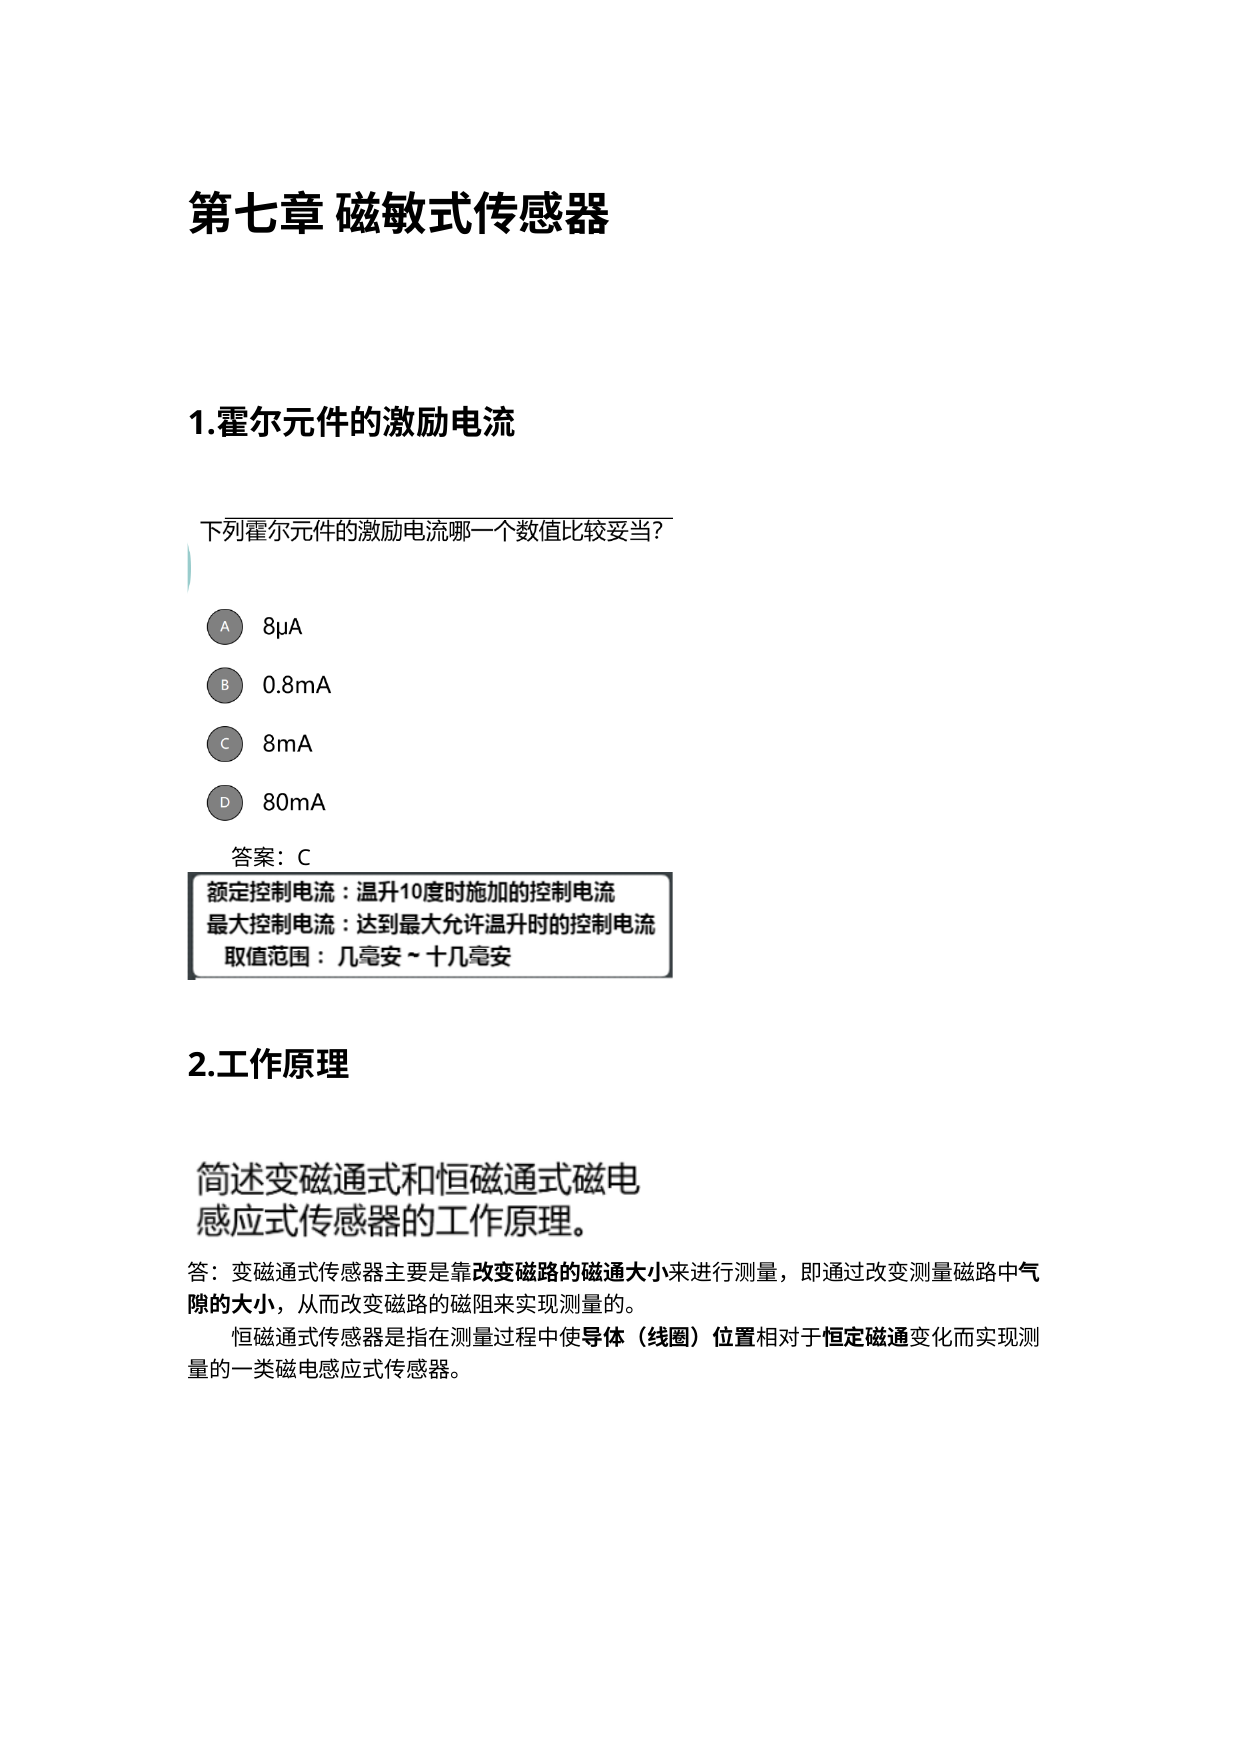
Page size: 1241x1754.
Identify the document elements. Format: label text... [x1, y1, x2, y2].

picture [187, 514, 673, 827]
text 恒磁通式传感器是指在测量过程中使导体（线圈）位置相对于恒定磁通变化而实现测量的一类磁电感应式传感器。 [187, 1319, 1053, 1384]
picture [187, 1156, 654, 1246]
subtitle 1.霍尔元件的激励电流 [187, 387, 1053, 452]
subtitle 第七章 磁敏式传感器 [187, 162, 1053, 259]
picture [187, 872, 673, 980]
subtitle 2.工作原理 [187, 1029, 1053, 1094]
text 答案：C [187, 840, 1053, 872]
text 答：变磁通式传感器主要是靠改变磁路的磁通大小来进行测量，即通过改变测量磁路中气隙的大小，从而改变磁路的磁阻来实现测量的。 [187, 1254, 1053, 1319]
